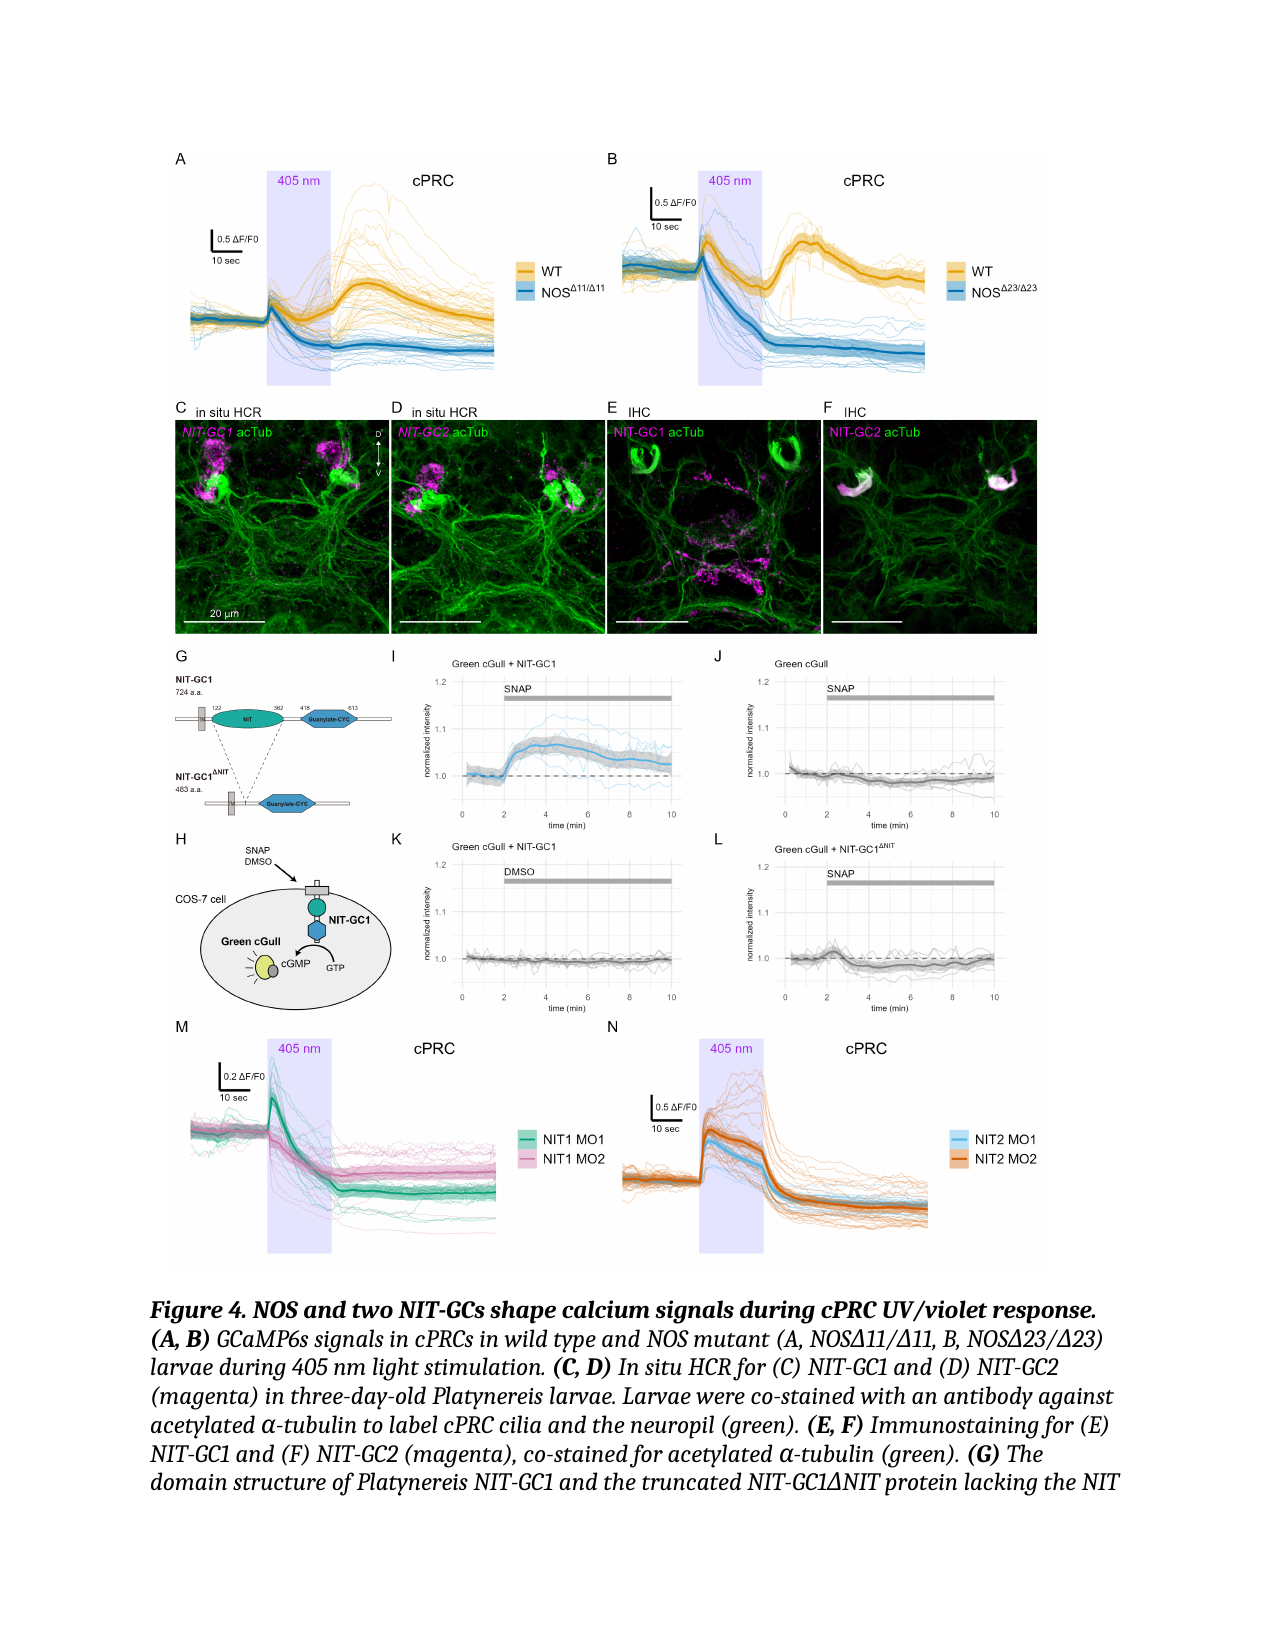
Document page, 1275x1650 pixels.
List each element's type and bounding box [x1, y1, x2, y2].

picture [168, 150, 1044, 1275]
text [150, 1296, 1125, 1497]
